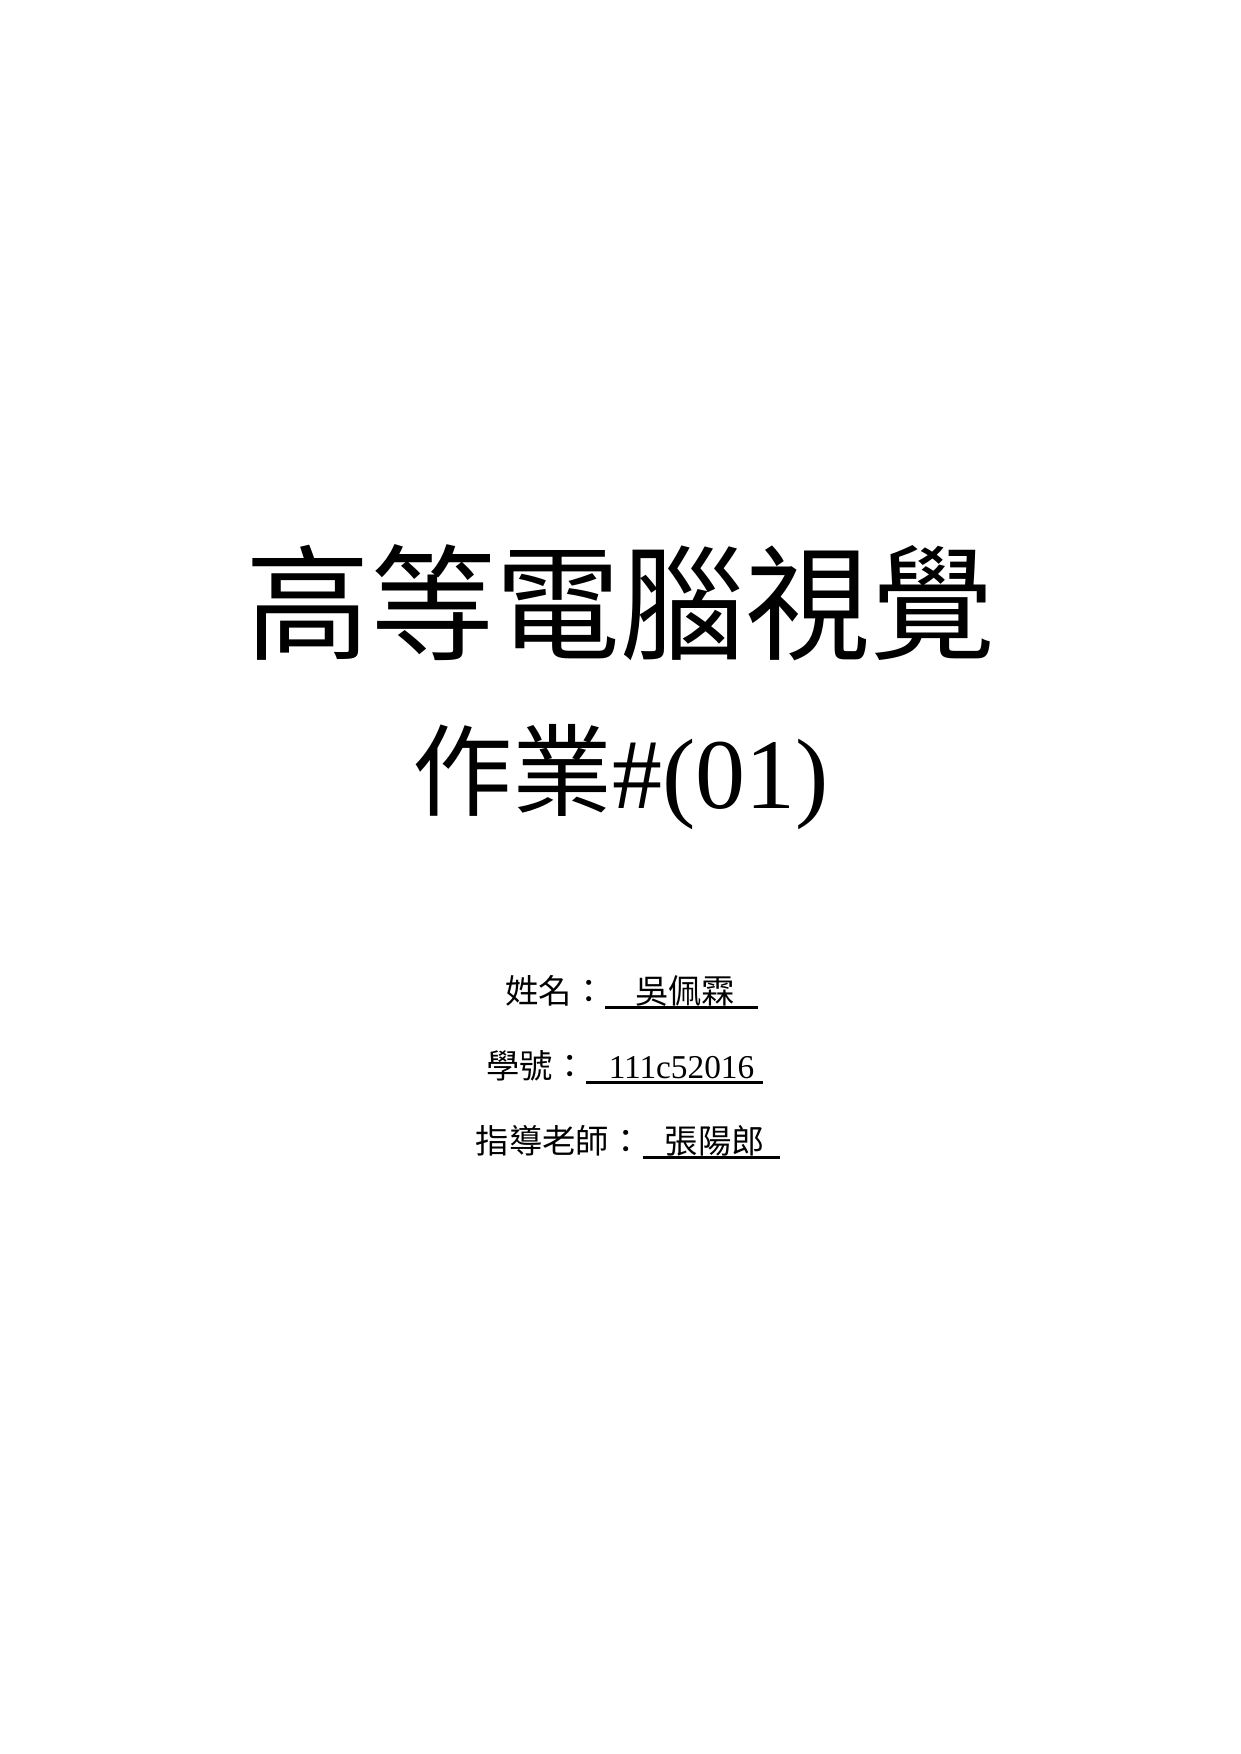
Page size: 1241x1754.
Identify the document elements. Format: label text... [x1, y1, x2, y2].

text 作業#(01) [187, 689, 1053, 839]
text 姓名： 吳佩霖 [187, 952, 1053, 1027]
text 學號： 111c52016 [187, 1027, 1053, 1102]
text 指導老師： 張陽郎 [187, 1102, 1053, 1177]
text 高等電腦視覺 [187, 502, 1053, 689]
